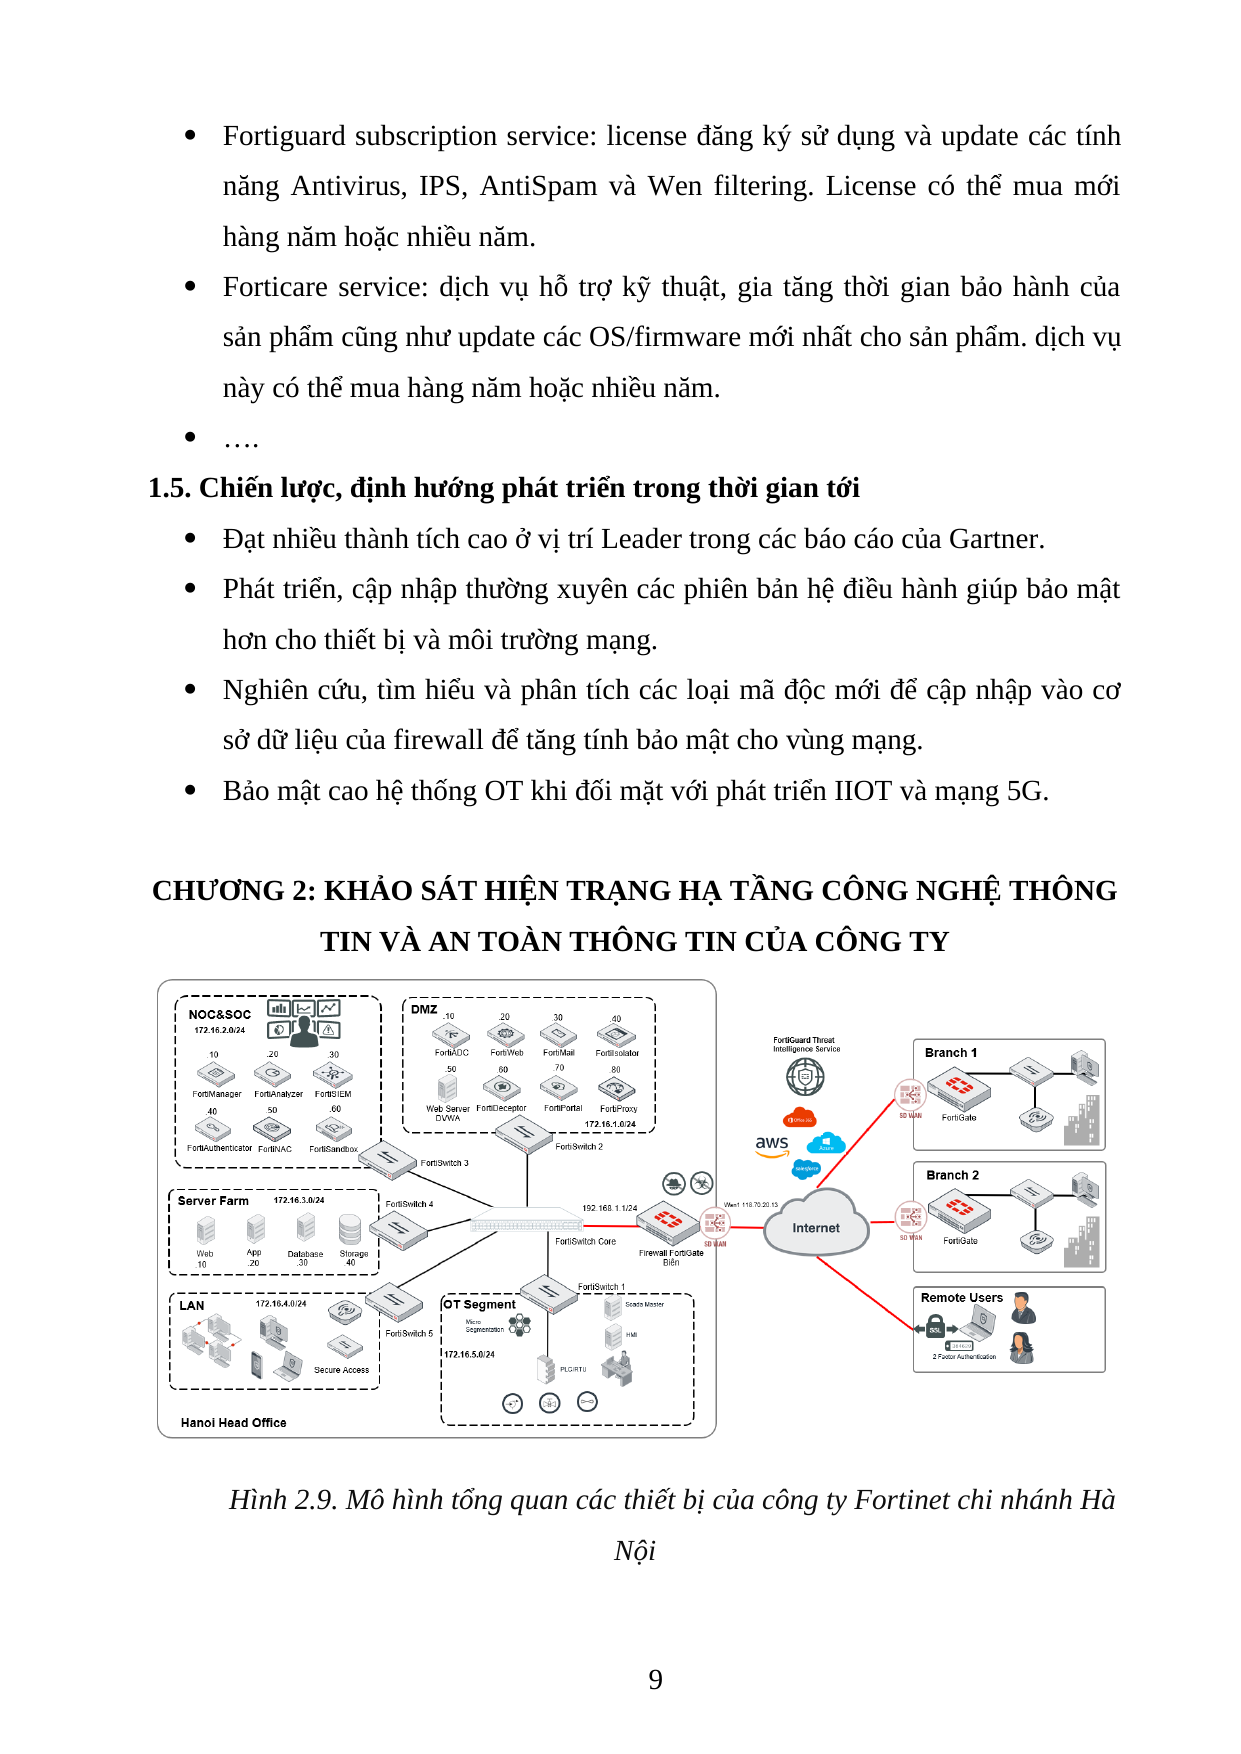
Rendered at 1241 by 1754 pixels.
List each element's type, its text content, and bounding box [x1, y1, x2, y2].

subtitle Chiến lược, định hướng phát triển trong thời gian tới [148, 471, 1122, 504]
list Đạt nhiều thành tích cao ở vị trí Leader trong các báo cáo của Gartner. [185, 521, 1122, 554]
list …. [185, 420, 1122, 454]
subtitle KHẢO SÁT HIỆN TRẠNG HẠ TẦNG CÔNG NGHỆ THÔNG TIN VÀ AN TOÀN THÔNG TIN CỦA CÔNG TY [148, 873, 1122, 957]
list Nghiên cứu, tìm hiểu và phân tích các loại mã độc mới để cập nhập vào cơ sở dữ liệu của firewall để tăng tính bảo mật cho vùng mạng. [185, 672, 1122, 756]
list Phát triển, cập nhập thường xuyên các phiên bản hệ điều hành giúp bảo mật hơn cho thiết bị và môi trường mạng. [185, 571, 1122, 655]
list Fortiguard subscription service: license đăng ký sử dụng và update các tính năng Antivirus, IPS, AntiSpam và Wen filtering. License có thể mua mới hàng năm hoặc nhiều năm. [185, 118, 1122, 252]
picture [147, 974, 1123, 1466]
list Bảo mật cao hệ thống OT khi đối mặt với phát triển IIOT và mạng 5G. [185, 773, 1122, 806]
list Forticare service: dịch vụ hỗ trợ kỹ thuật, gia tăng thời gian bảo hành của sản phẩm cũng như update các OS/firmware mới nhất cho sản phẩm. dịch vụ này có thể mua hàng năm hoặc nhiều năm. [185, 269, 1122, 403]
